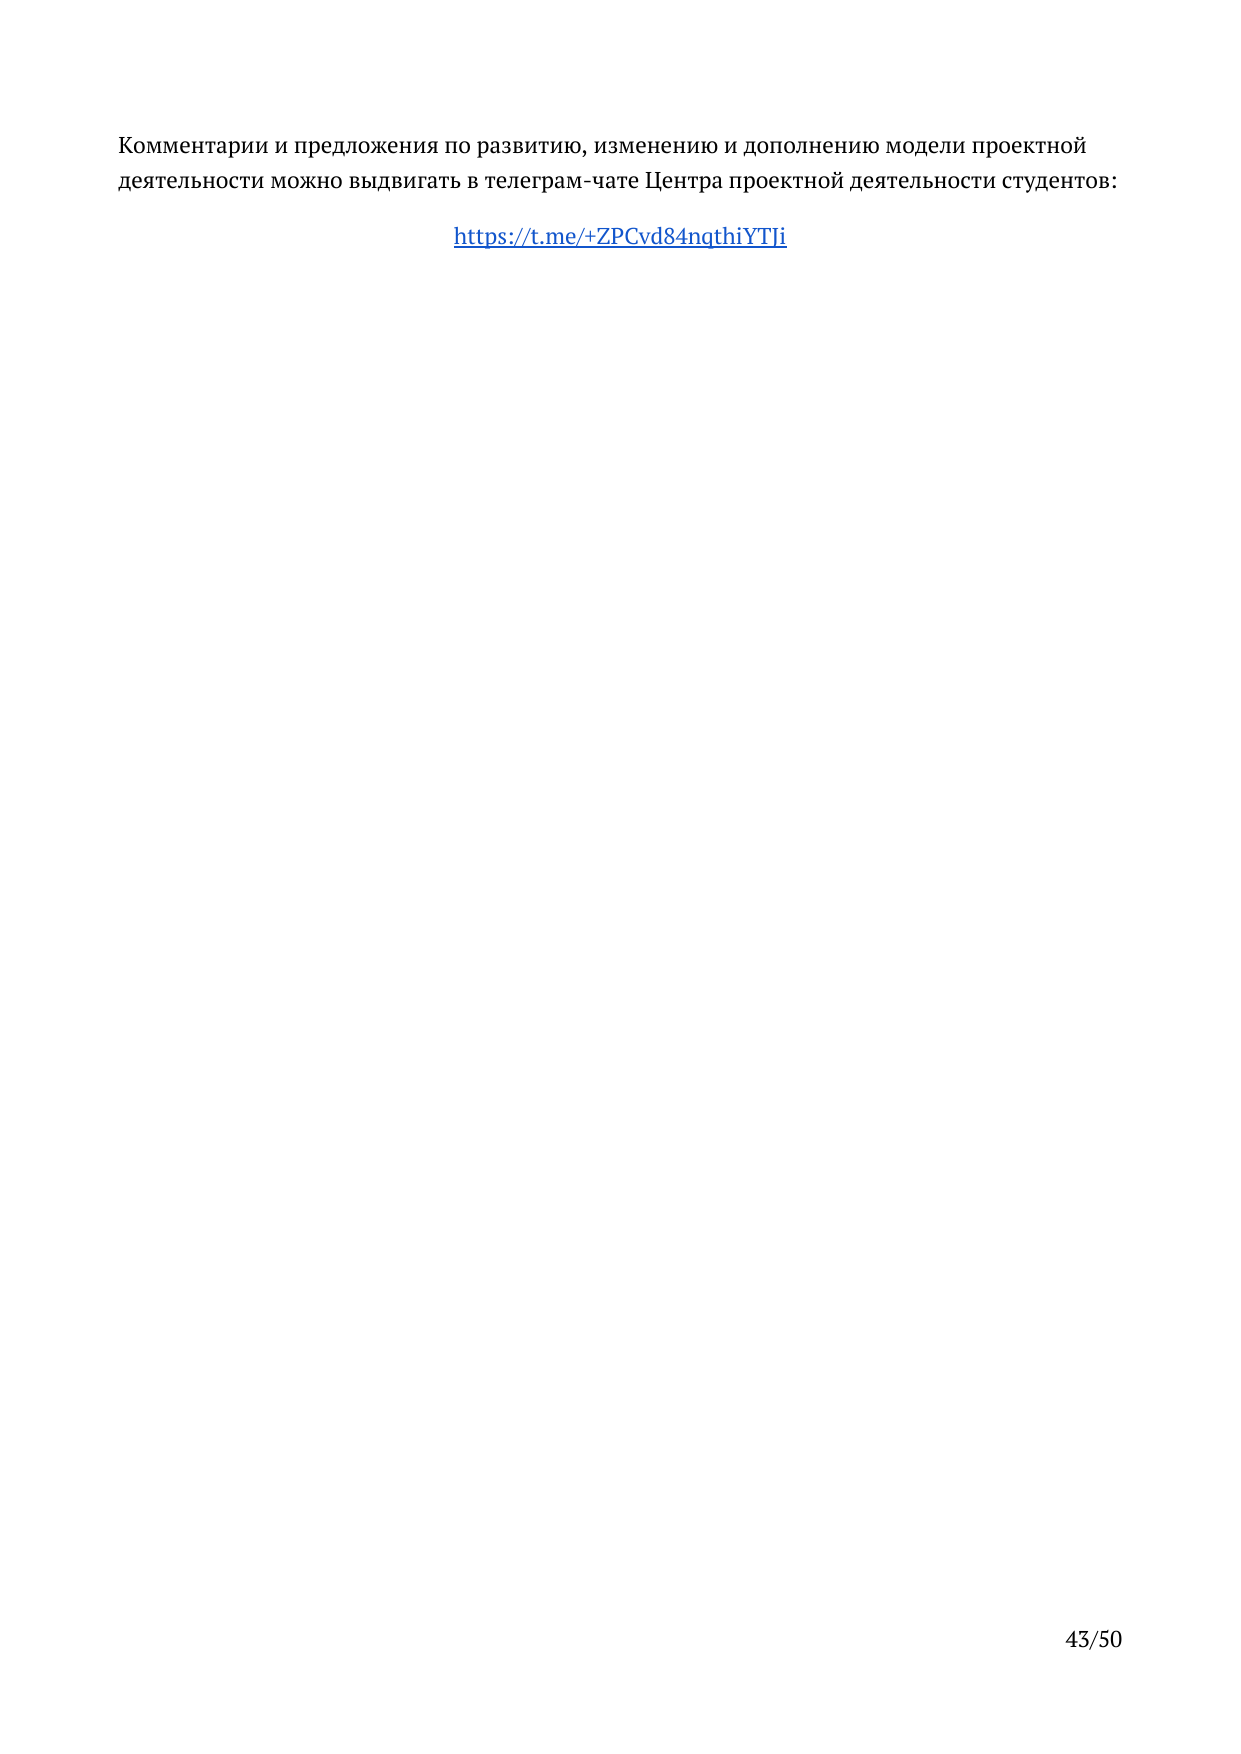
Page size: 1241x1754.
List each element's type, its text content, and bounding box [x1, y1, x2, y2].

text https://t.me/+ZPCvd84nqthiYTJi [118, 221, 1122, 251]
text Комментарии и предложения по развитию, изменению и дополнению модели проектной деятельности можно выдвигать в телеграм-чате Центра проектной деятельности студентов: [118, 130, 1122, 195]
